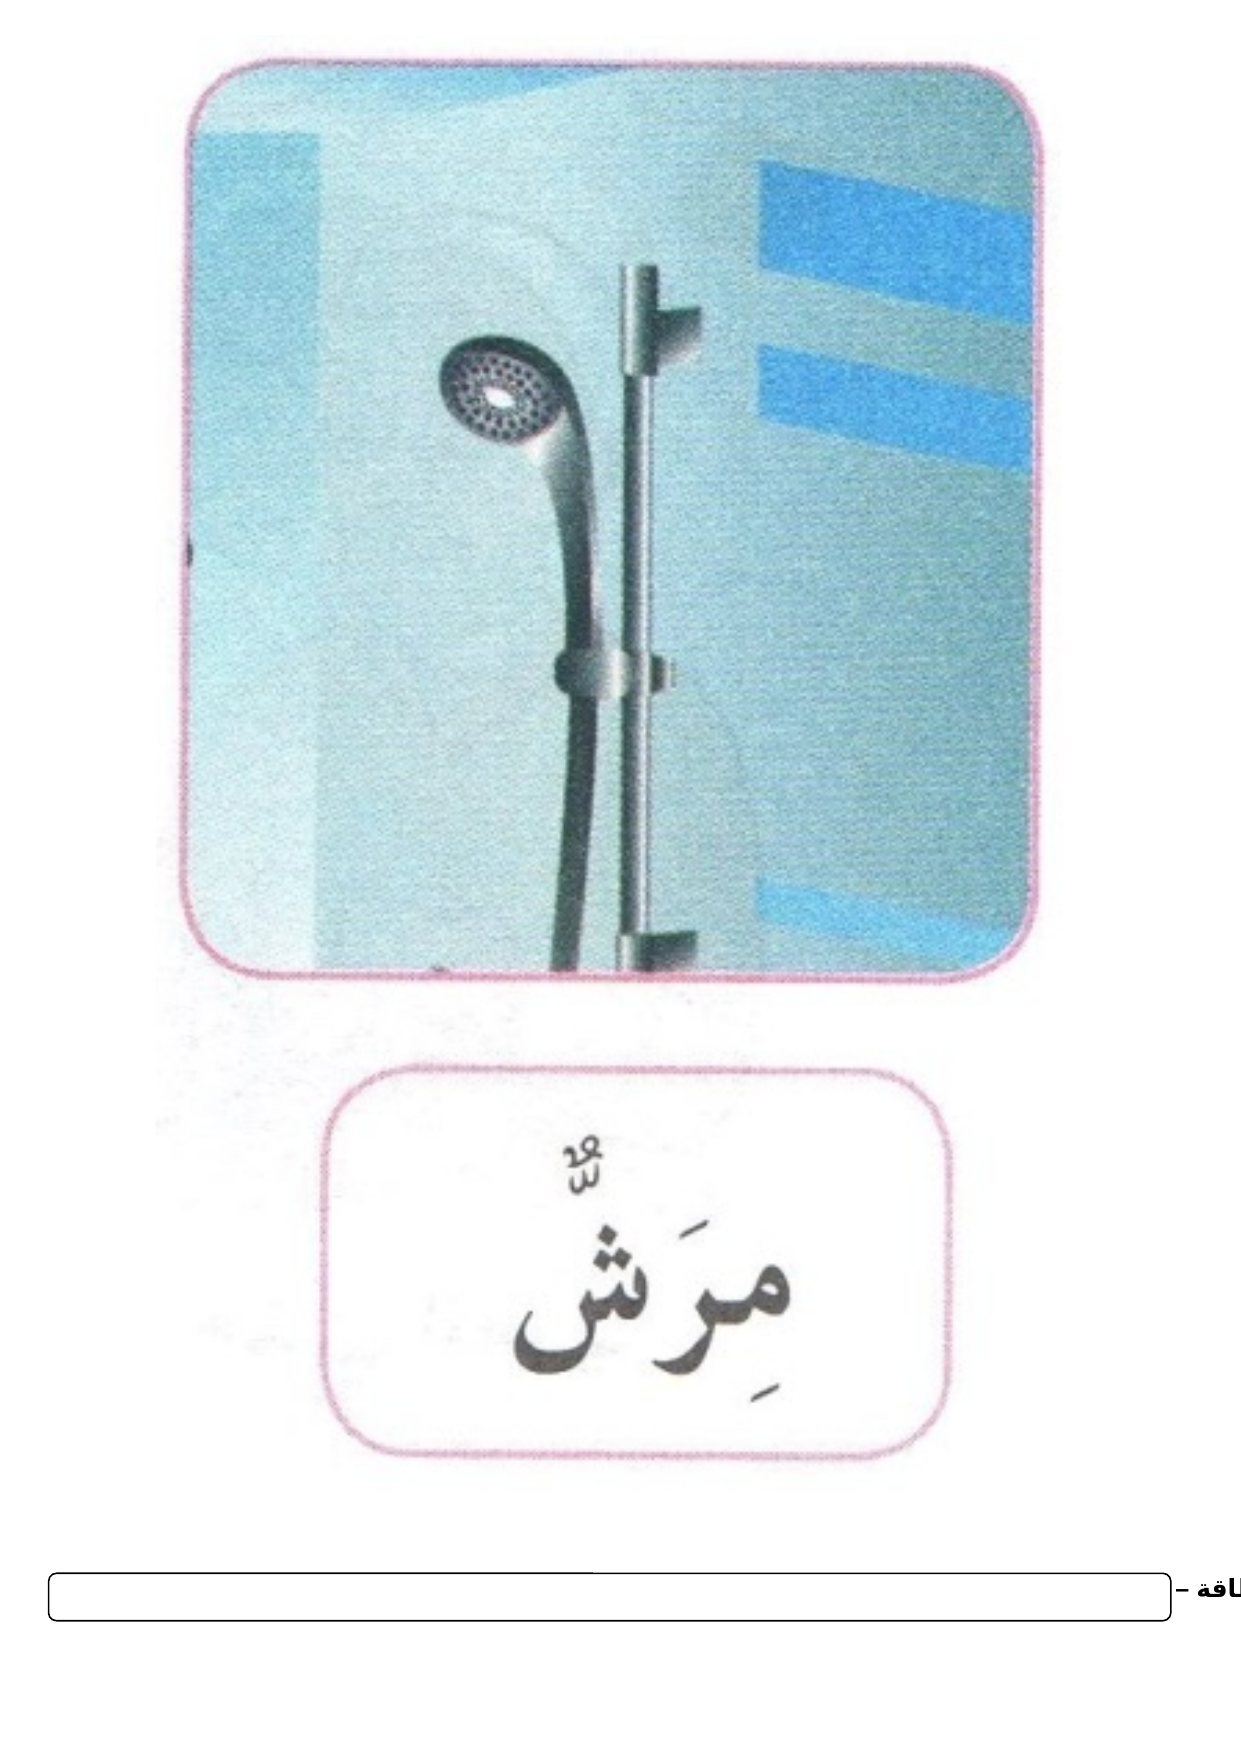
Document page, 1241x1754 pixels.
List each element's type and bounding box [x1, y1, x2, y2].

picture [155, 35, 1064, 1494]
